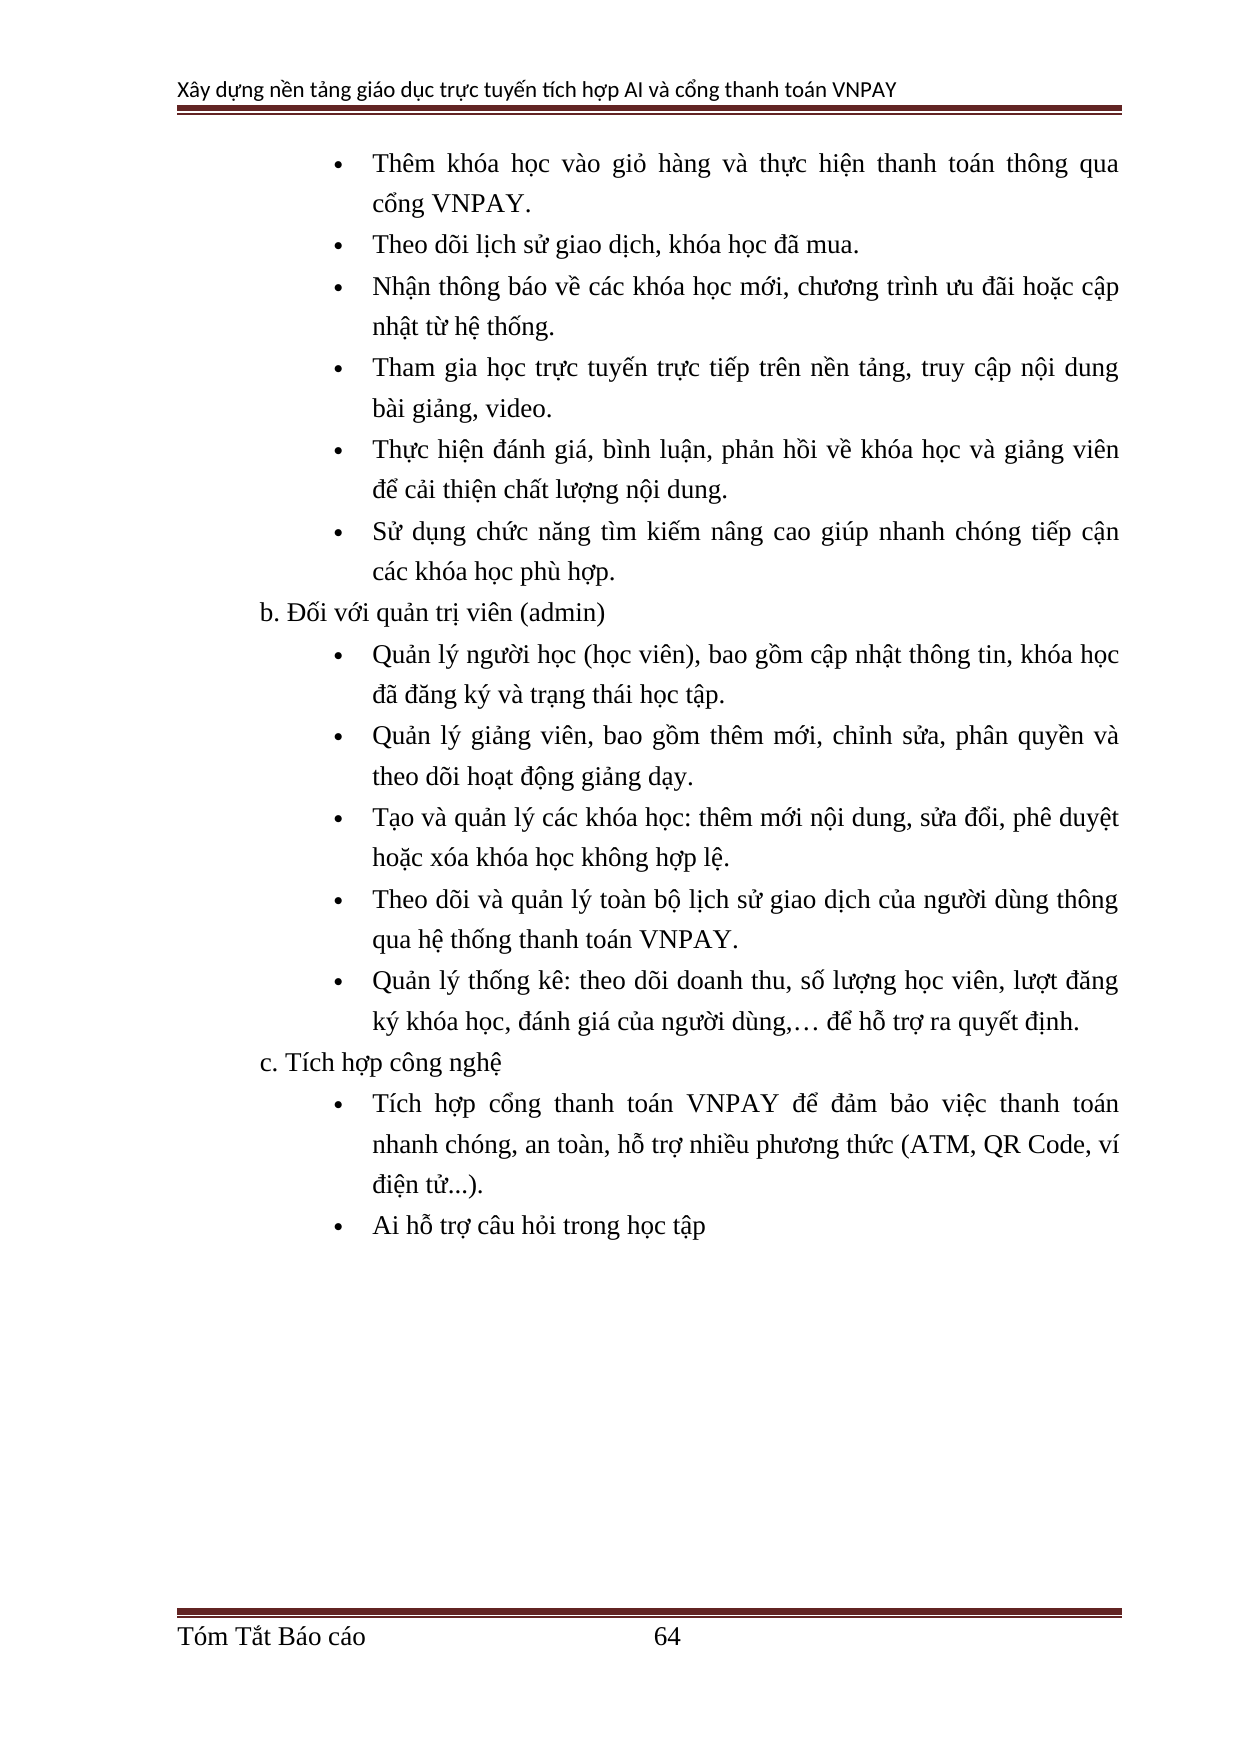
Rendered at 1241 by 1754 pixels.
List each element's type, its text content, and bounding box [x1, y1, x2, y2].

list Nhận thông báo về các khóa học mới, chương trình ưu đãi hoặc cập nhật từ hệ thống. [334, 270, 1120, 341]
list Tạo và quản lý các khóa học: thêm mới nội dung, sửa đổi, phê duyệt hoặc xóa khóa học không hợp lệ. [334, 801, 1120, 873]
list Quản lý giảng viên, bao gồm thêm mới, chỉnh sửa, phân quyền và theo dõi hoạt động giảng dạy. [334, 719, 1120, 791]
text b. Đối với quản trị viên (admin) [259, 597, 1120, 628]
list Quản lý người học (học viên), bao gồm cập nhật thông tin, khóa học đã đăng ký và trạng thái học tập. [334, 638, 1120, 709]
list Theo dõi lịch sử giao dịch, khóa học đã mua. [334, 229, 1120, 260]
list Thực hiện đánh giá, bình luận, phản hồi về khóa học và giảng viên để cải thiện chất lượng nội dung. [334, 433, 1120, 505]
list Tham gia học trực tuyến trực tiếp trên nền tảng, truy cập nội dung bài giảng, video. [334, 352, 1120, 423]
text c. Tích hợp công nghệ [259, 1046, 1120, 1077]
list Quản lý thống kê: theo dõi doanh thu, số lượng học viên, lượt đăng ký khóa học, đánh giá của người dùng,… để hỗ trợ ra quyết định. [334, 964, 1120, 1036]
list Ai hỗ trợ câu hỏi trong học tập [334, 1209, 1120, 1241]
list Sử dụng chức năng tìm kiếm nâng cao giúp nhanh chóng tiếp cận các khóa học phù hợp. [334, 515, 1120, 586]
list Theo dõi và quản lý toàn bộ lịch sử giao dịch của người dùng thông qua hệ thống thanh toán VNPAY. [334, 883, 1120, 954]
list Tích hợp cổng thanh toán VNPAY để đảm bảo việc thanh toán nhanh chóng, an toàn, hỗ trợ nhiều phương thức (ATM, QR Code, ví điện tử...). [334, 1087, 1120, 1199]
list Thêm khóa học vào giỏ hàng và thực hiện thanh toán thông qua cổng VNPAY. [334, 147, 1120, 218]
